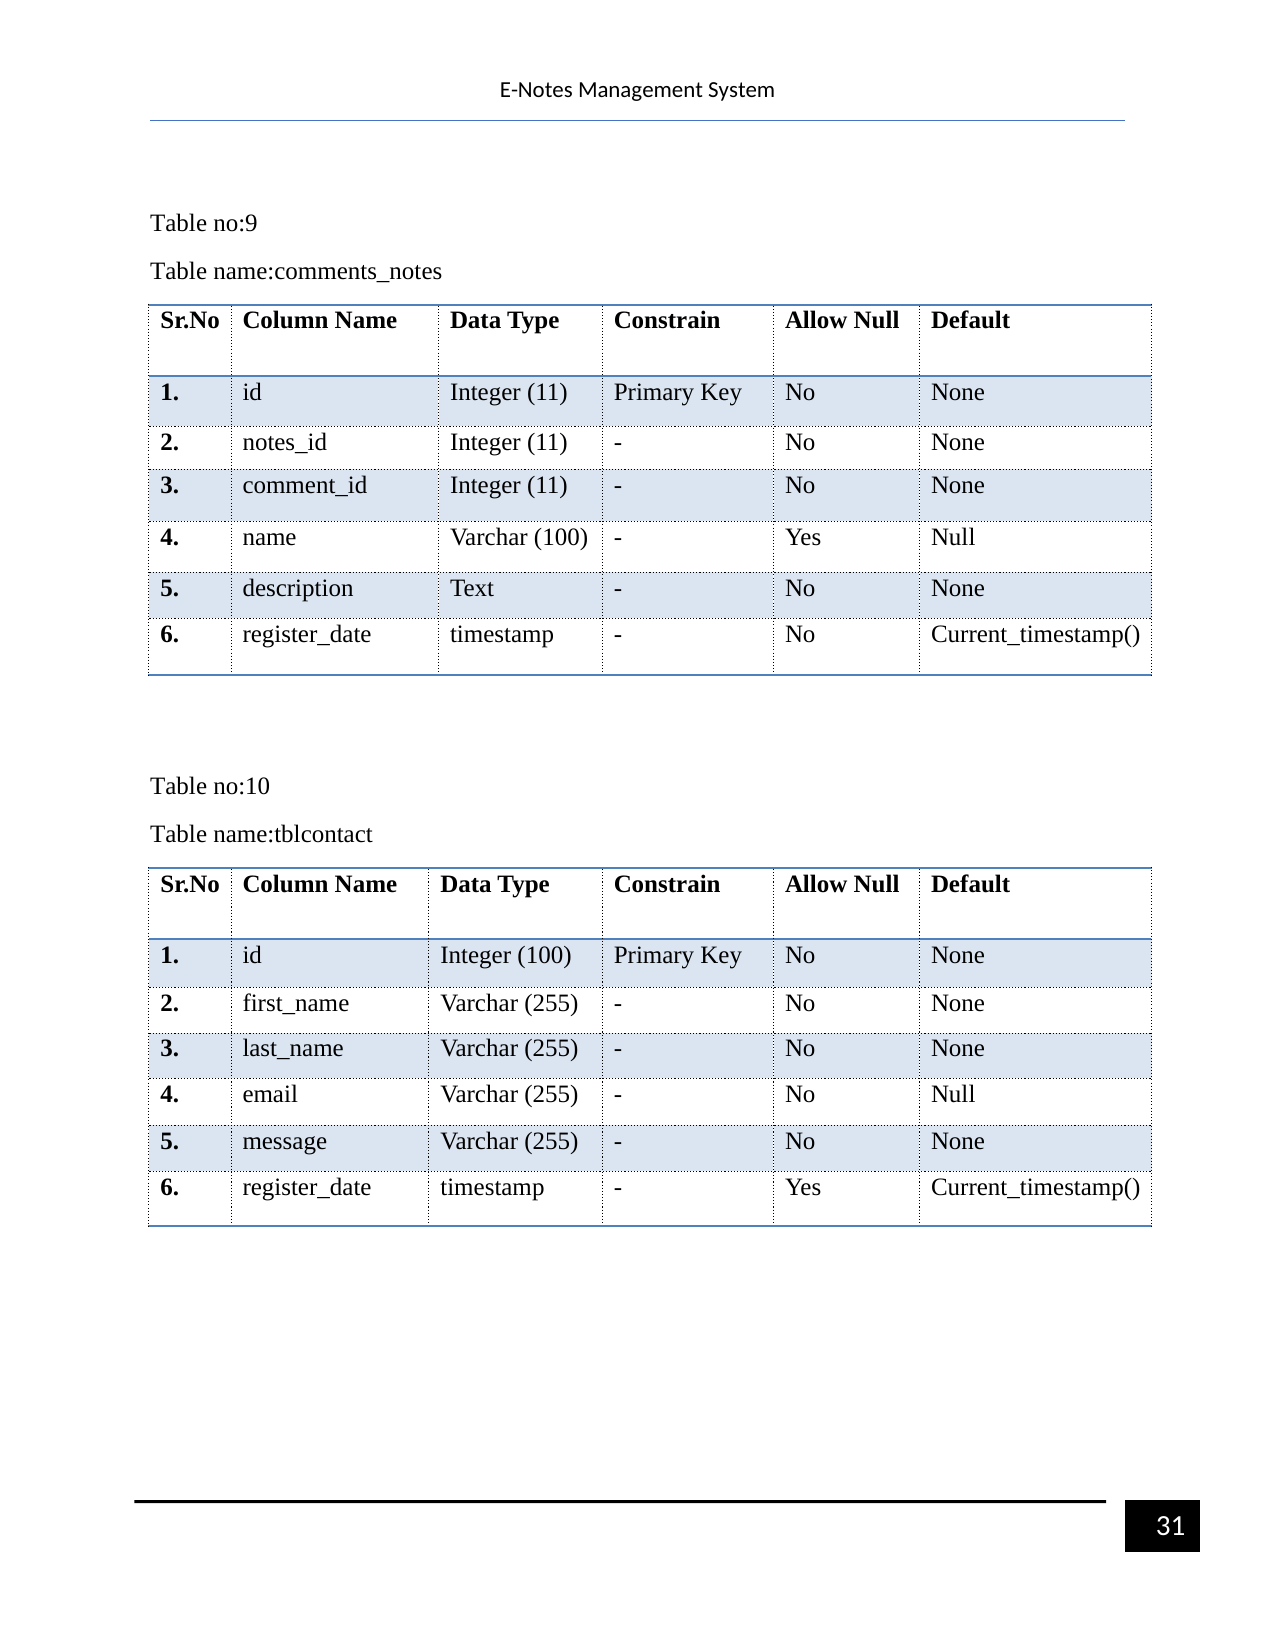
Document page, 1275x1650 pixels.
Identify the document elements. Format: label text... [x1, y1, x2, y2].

table_cell Primary Key [602, 377, 773, 426]
table_cell - [602, 1125, 773, 1171]
table_cell No [774, 469, 919, 521]
table_cell No [774, 572, 919, 618]
table_cell - [602, 1033, 773, 1078]
table_cell None [920, 987, 1152, 1032]
table_header Default [920, 869, 1152, 938]
table_cell id [231, 940, 429, 987]
table_cell Primary Key [602, 940, 773, 987]
table_cell Text [439, 572, 602, 618]
table_cell Null [920, 521, 1152, 572]
table_cell Yes [774, 1171, 919, 1225]
table_cell timestamp [429, 1171, 602, 1225]
table_header Data Type [429, 869, 602, 938]
table_cell last_name [231, 1033, 429, 1078]
table_cell 4. [149, 521, 231, 572]
table_header Column Name [231, 306, 438, 375]
table_cell register_date [231, 618, 438, 674]
table_cell description [231, 572, 438, 618]
table_header Allow Null [774, 869, 919, 938]
table_cell id [231, 377, 438, 426]
table_cell - [602, 1078, 773, 1125]
table_cell timestamp [439, 618, 602, 674]
table_cell No [774, 940, 919, 987]
table_cell Varchar (255) [429, 1125, 602, 1171]
table_cell - [602, 572, 773, 618]
table_cell None [920, 469, 1152, 521]
table_cell None [920, 1033, 1152, 1078]
table_cell - [602, 618, 773, 674]
table_cell - [602, 987, 773, 1032]
table_cell Integer (11) [439, 426, 602, 469]
table_cell No [774, 1125, 919, 1171]
text Table name:comments_notes [150, 256, 1125, 284]
table_header Sr.No [149, 306, 231, 375]
table_cell 2. [149, 987, 231, 1032]
table_cell Varchar (100) [439, 521, 602, 572]
table_cell Current_timestamp() [920, 618, 1152, 674]
table_cell Integer (11) [439, 469, 602, 521]
table_cell 5. [149, 1125, 231, 1171]
table_cell None [920, 940, 1152, 987]
table_cell - [602, 426, 773, 469]
table_cell - [602, 1171, 773, 1225]
table_cell first_name [231, 987, 429, 1032]
table_cell 4. [149, 1078, 231, 1125]
table_cell No [774, 426, 919, 469]
table_cell None [920, 426, 1152, 469]
table_header Column Name [231, 869, 429, 938]
table_cell No [774, 987, 919, 1032]
table_cell Integer (11) [439, 377, 602, 426]
table_cell email [231, 1078, 429, 1125]
table_cell No [774, 1033, 919, 1078]
table_header Data Type [439, 306, 602, 375]
table_cell 1. [149, 377, 231, 426]
table_cell No [774, 618, 919, 674]
table_cell 3. [149, 1033, 231, 1078]
table_cell 5. [149, 572, 231, 618]
table_cell Current_timestamp() [920, 1171, 1152, 1225]
table_cell 6. [149, 618, 231, 674]
table_cell register_date [231, 1171, 429, 1225]
table_cell 6. [149, 1171, 231, 1225]
table_cell Integer (100) [429, 940, 602, 987]
table_cell 1. [149, 940, 231, 987]
text Table no:10 [150, 771, 1125, 800]
text Table name:tblcontact [150, 819, 1125, 848]
table_cell comment_id [231, 469, 438, 521]
table_cell None [920, 572, 1152, 618]
table_header Constrain [602, 306, 773, 375]
table_cell Varchar (255) [429, 1033, 602, 1078]
text Table no:9 [150, 208, 1125, 237]
table_cell 2. [149, 426, 231, 469]
table_cell 3. [149, 469, 231, 521]
table_cell name [231, 521, 438, 572]
table_cell notes_id [231, 426, 438, 469]
table_cell - [602, 469, 773, 521]
table_header Sr.No [149, 869, 231, 938]
table_cell No [774, 377, 919, 426]
table_header Constrain [602, 869, 773, 938]
table_cell Varchar (255) [429, 1078, 602, 1125]
table_cell None [920, 376, 1152, 426]
table_cell No [774, 1078, 919, 1125]
table_cell None [920, 1125, 1152, 1171]
table_cell Null [920, 1078, 1152, 1125]
table_cell Yes [774, 521, 919, 572]
table_cell - [602, 521, 773, 572]
table_header Default [920, 306, 1152, 375]
table_header Allow Null [774, 306, 919, 375]
table_cell Varchar (255) [429, 987, 602, 1032]
table_cell message [231, 1125, 429, 1171]
